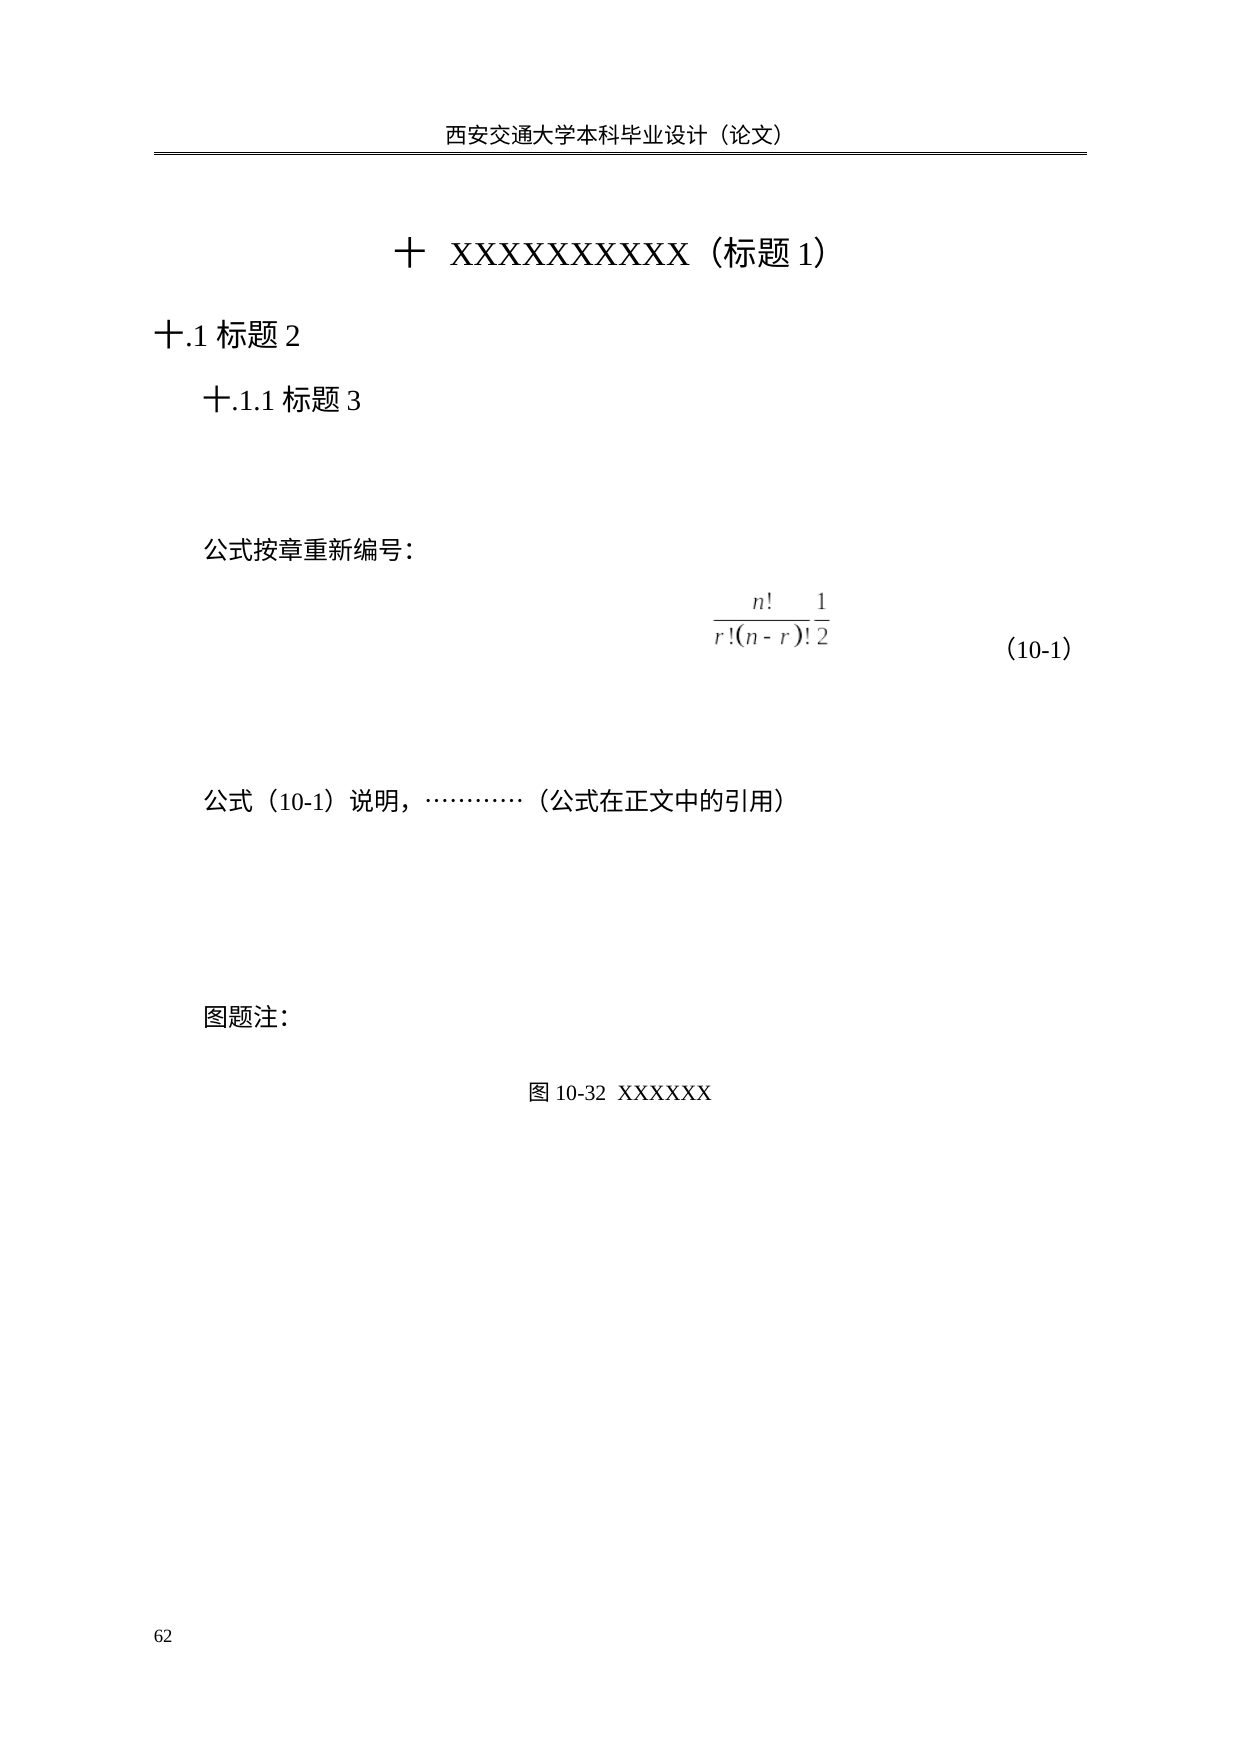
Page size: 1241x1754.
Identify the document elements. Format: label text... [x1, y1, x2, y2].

text 公式（10-1）说明，…………（公式在正文中的引用） [153, 782, 1087, 818]
subtitle 标题2 [153, 310, 1087, 355]
subtitle XXXXXXXXXX（标题1） [153, 227, 1087, 275]
text 公式按章重新编号： [153, 531, 1087, 567]
text （10-1） [153, 587, 1087, 666]
subtitle 标题3 [202, 377, 1087, 419]
text 图题注： [153, 997, 1087, 1034]
